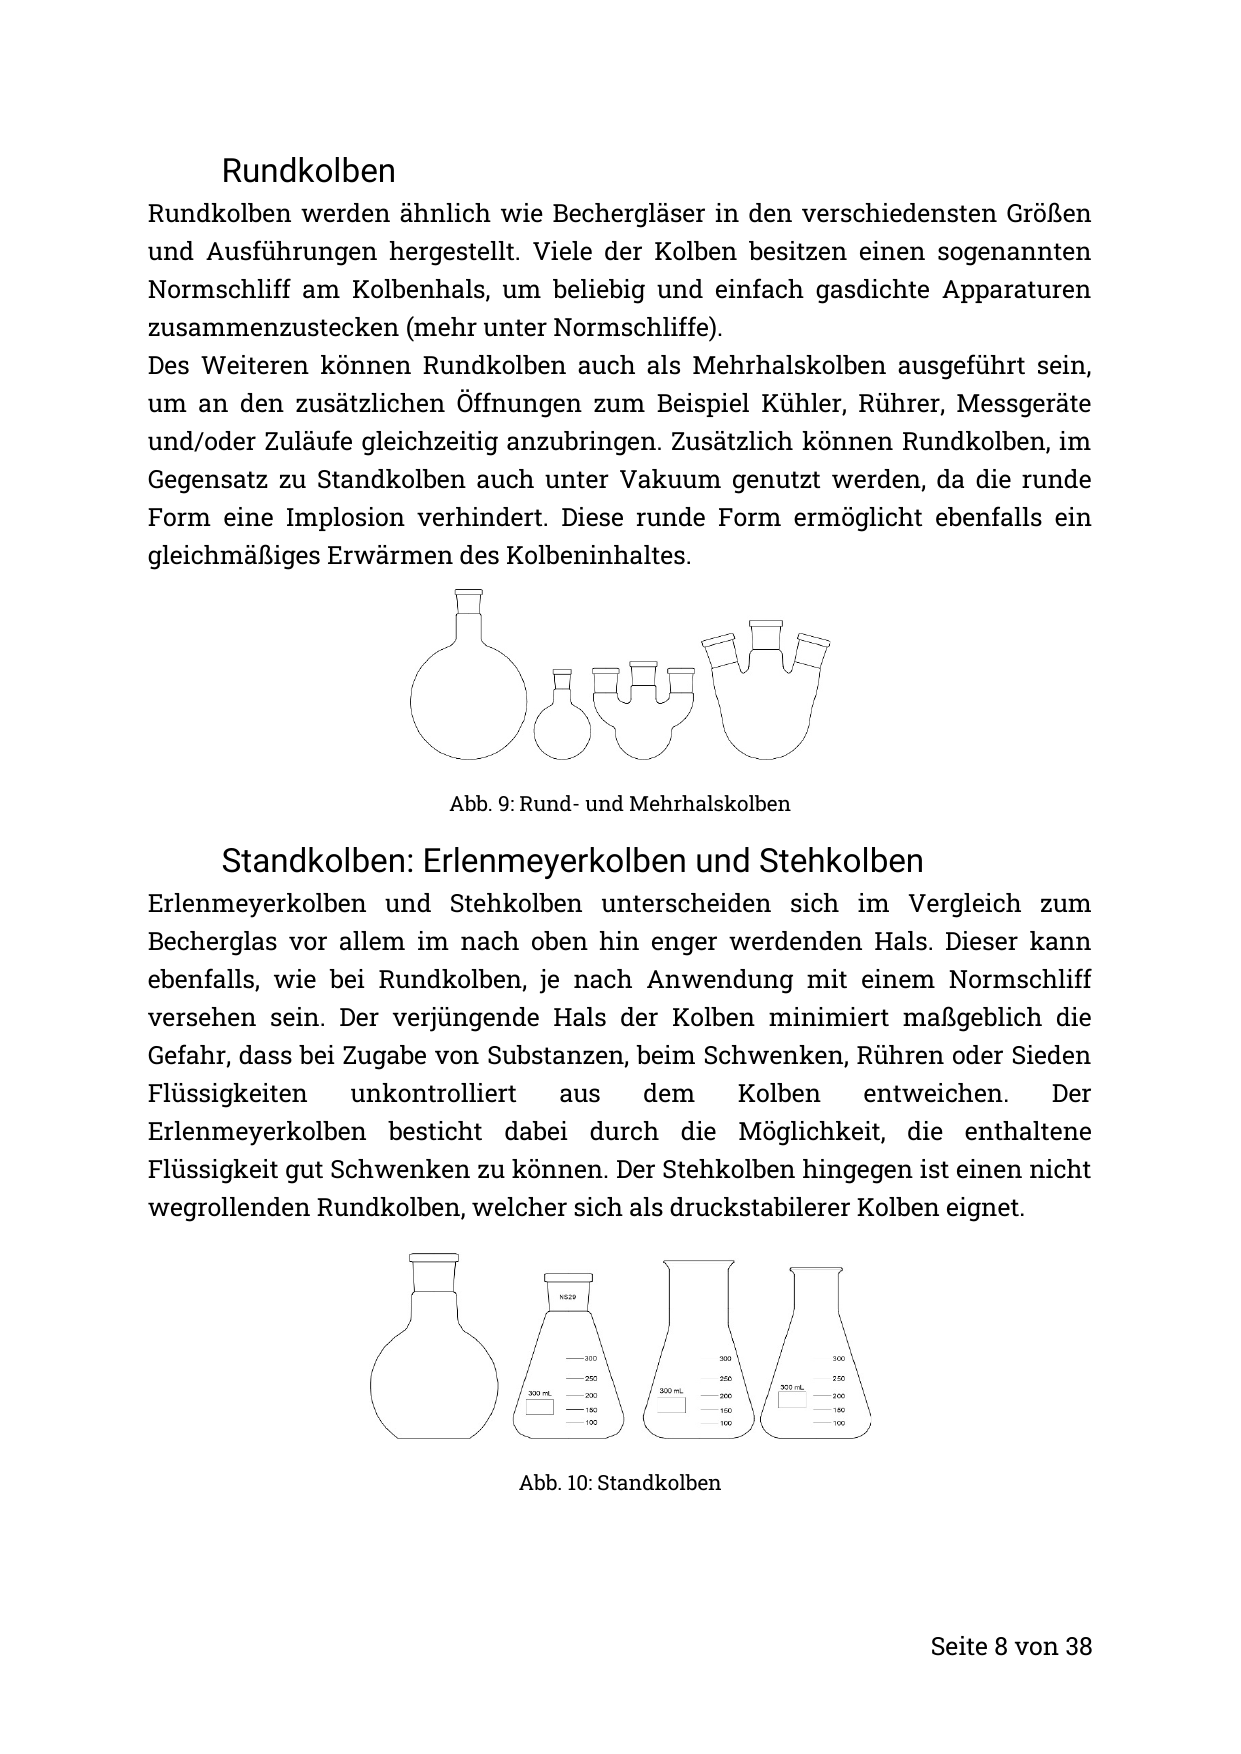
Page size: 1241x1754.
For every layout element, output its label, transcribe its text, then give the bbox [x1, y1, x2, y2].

text Rundkolben werden ähnlich wie Bechergläser in den verschiedensten Größen und Ausführungen hergestellt. Viele der Kolben besitzen einen sogenannten Normschliff am Kolbenhals, um beliebig und einfach gasdichte Apparaturen zusammenzustecken (mehr unter Normschliffe). [148, 197, 1093, 343]
picture [409, 588, 831, 760]
subtitle Standkolben: Erlenmeyerkolben und Stehkolben [148, 841, 1093, 881]
text Des Weiteren können Rundkolben auch als Mehrhalskolben ausgeführt sein, um an den zusätzlichen Öffnungen zum Beispiel Kühler, Rührer, Messgeräte und/oder Zuläufe gleichzeitig anzubringen. Zusätzlich können Rundkolben, im Gegensatz zu Standkolben auch unter Vakuum genutzt werden, da die runde Form eine Implosion verhindert. Diese runde Form ermöglicht ebenfalls ein gleichmäßiges Erwärmen des Kolbeninhaltes. [148, 348, 1093, 571]
picture [369, 1252, 872, 1439]
text Erlenmeyerkolben und Stehkolben unterscheiden sich im Vergleich zum Becherglas vor allem im nach oben hin enger werdenden Hals. Dieser kann ebenfalls, wie bei Rundkolben, je nach Anwendung mit einem Normschliff versehen sein. Der verjüngende Hals der Kolben minimiert maßgeblich die Gefahr, dass bei Zugabe von Substanzen, beim Schwenken, Rühren oder Sieden Flüssigkeiten unkontrolliert aus dem Kolben entweichen. Der Erlenmeyerkolben besticht dabei durch die Möglichkeit, die enthaltene Flüssigkeit gut Schwenken zu können. Der Stehkolben hingegen ist einen nicht wegrollenden Rundkolben, welcher sich als druckstabilerer Kolben eignet. [148, 886, 1093, 1223]
subtitle Rundkolben [148, 152, 1093, 191]
